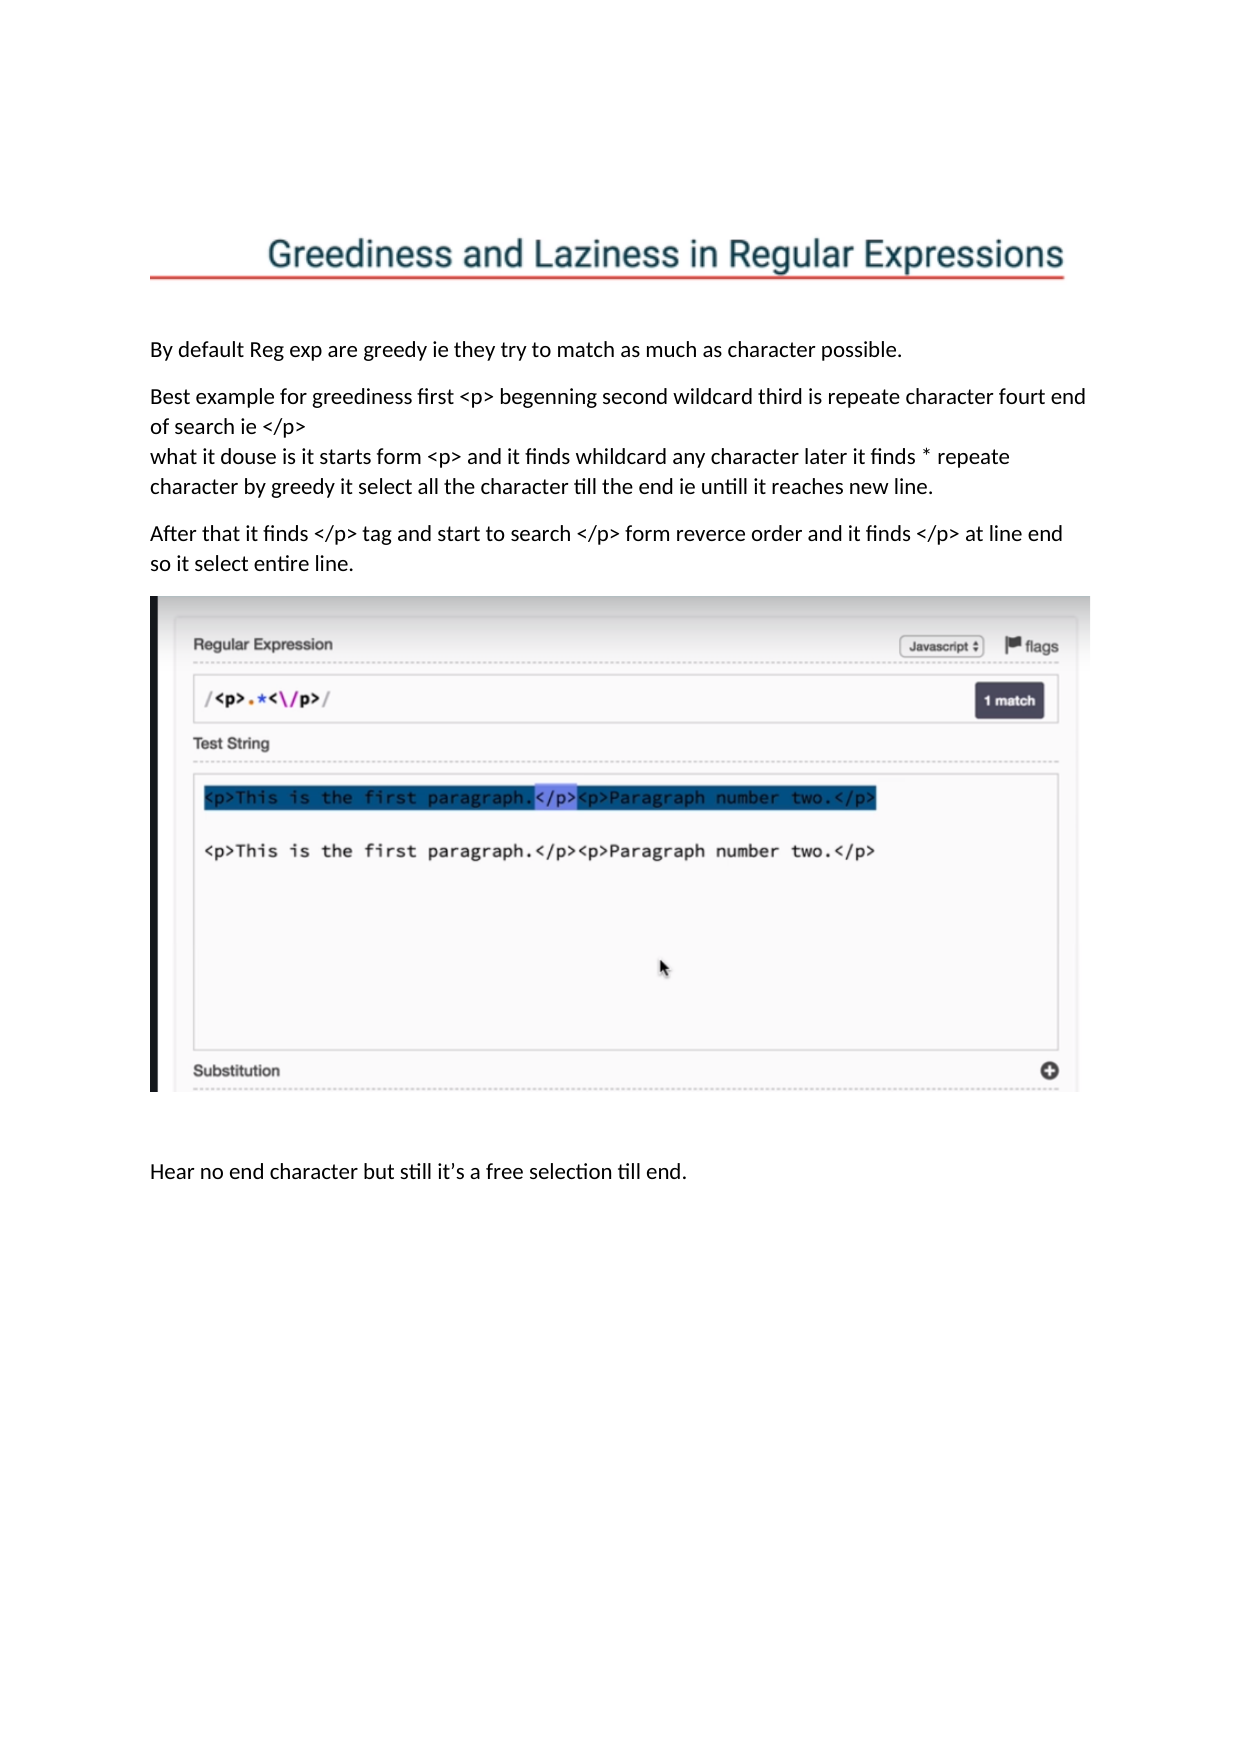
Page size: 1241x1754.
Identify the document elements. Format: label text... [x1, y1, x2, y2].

text Hear no end character but still it’s a free selection till end. [150, 1157, 1090, 1185]
text After that it finds </p> tag and start to search </p> form reverce order and it finds </p> at line end so it select entire line. [150, 519, 1090, 578]
picture [150, 596, 1091, 1092]
text By default Reg exp are greedy ie they try to match as much as character possible. [150, 335, 1090, 363]
text Best example for greediness first <p> begenning second wildcard third is repeate character fourt end of search ie </p> what it douse is it starts form <p> and it finds whildcard any character later it finds * repeate character by greedy it select all the character till the end ie untill it reaches new line. [150, 382, 1090, 501]
picture [150, 196, 1091, 317]
